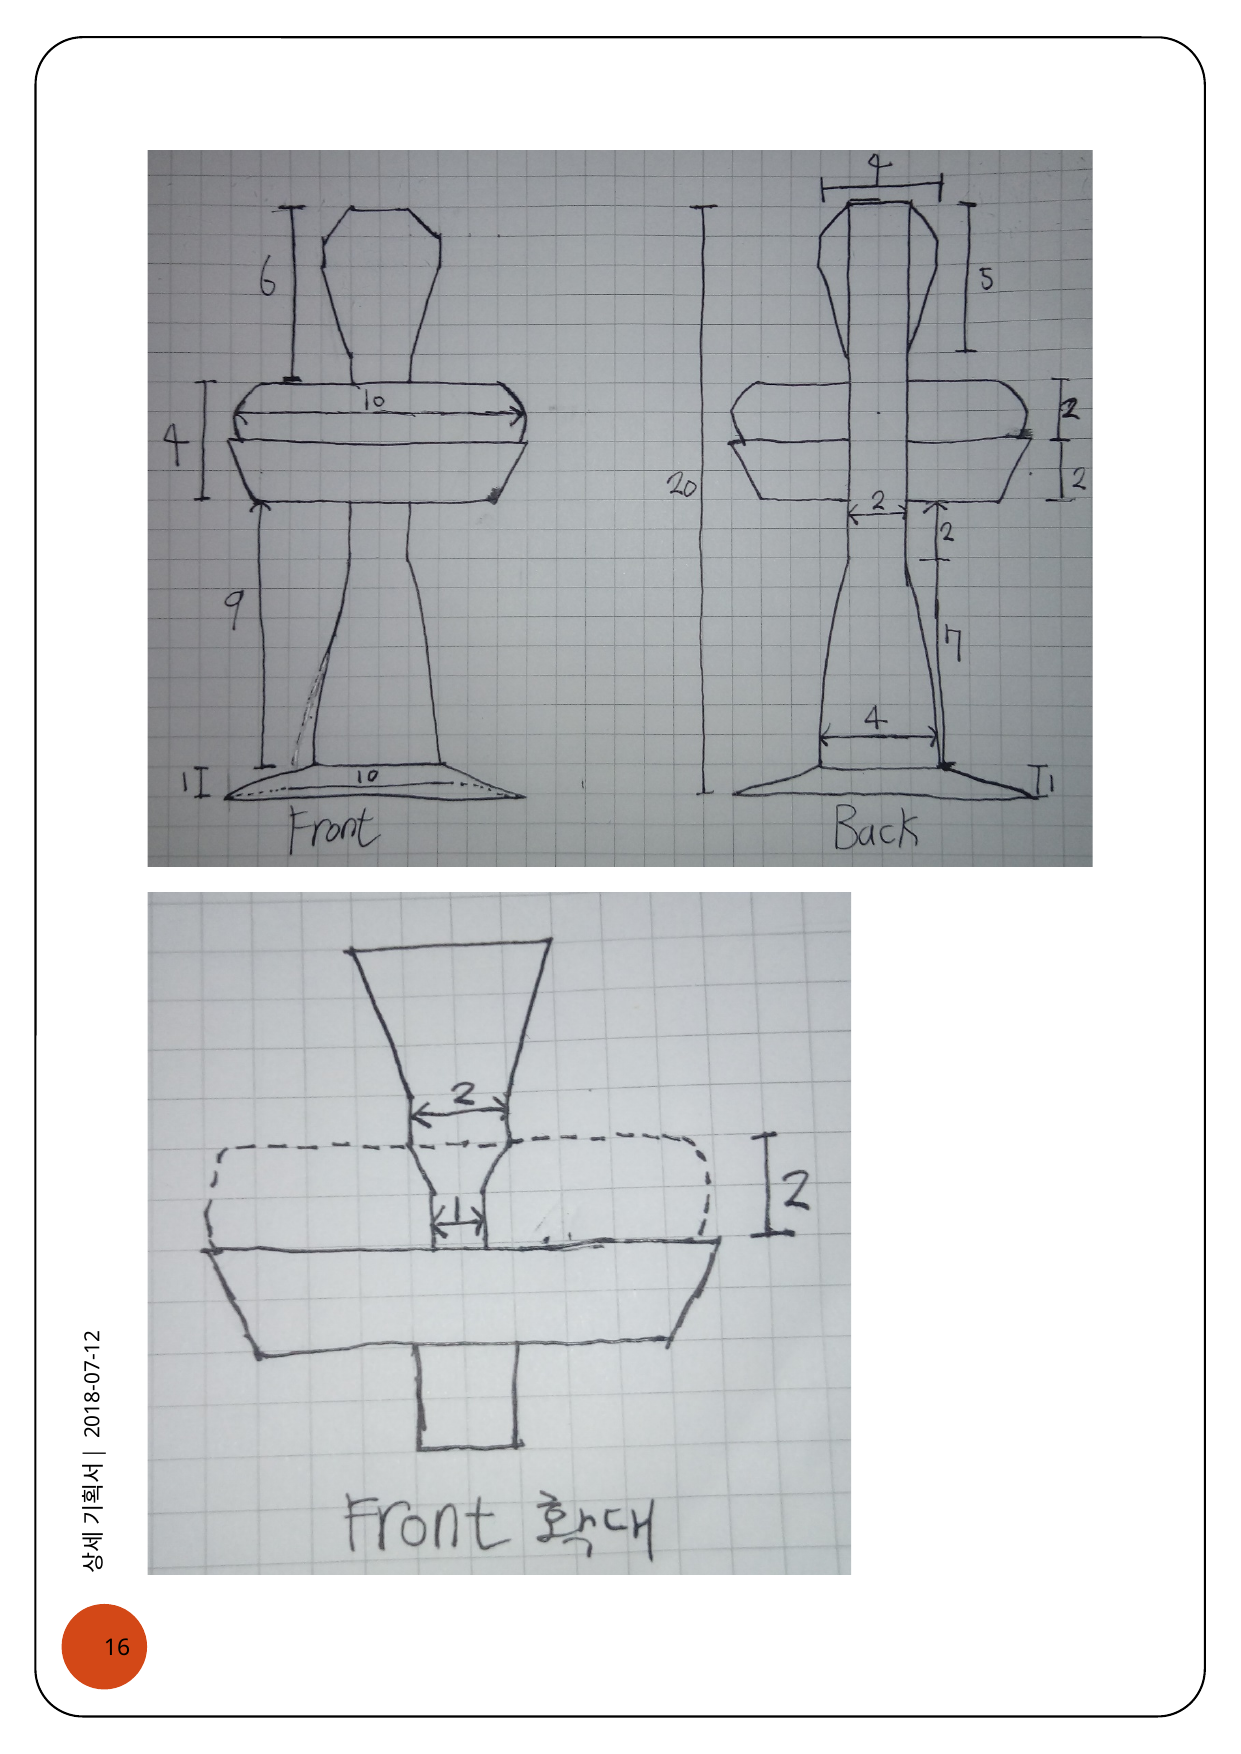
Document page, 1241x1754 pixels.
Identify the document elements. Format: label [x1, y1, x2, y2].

picture [147, 150, 1093, 867]
picture [147, 892, 852, 1575]
